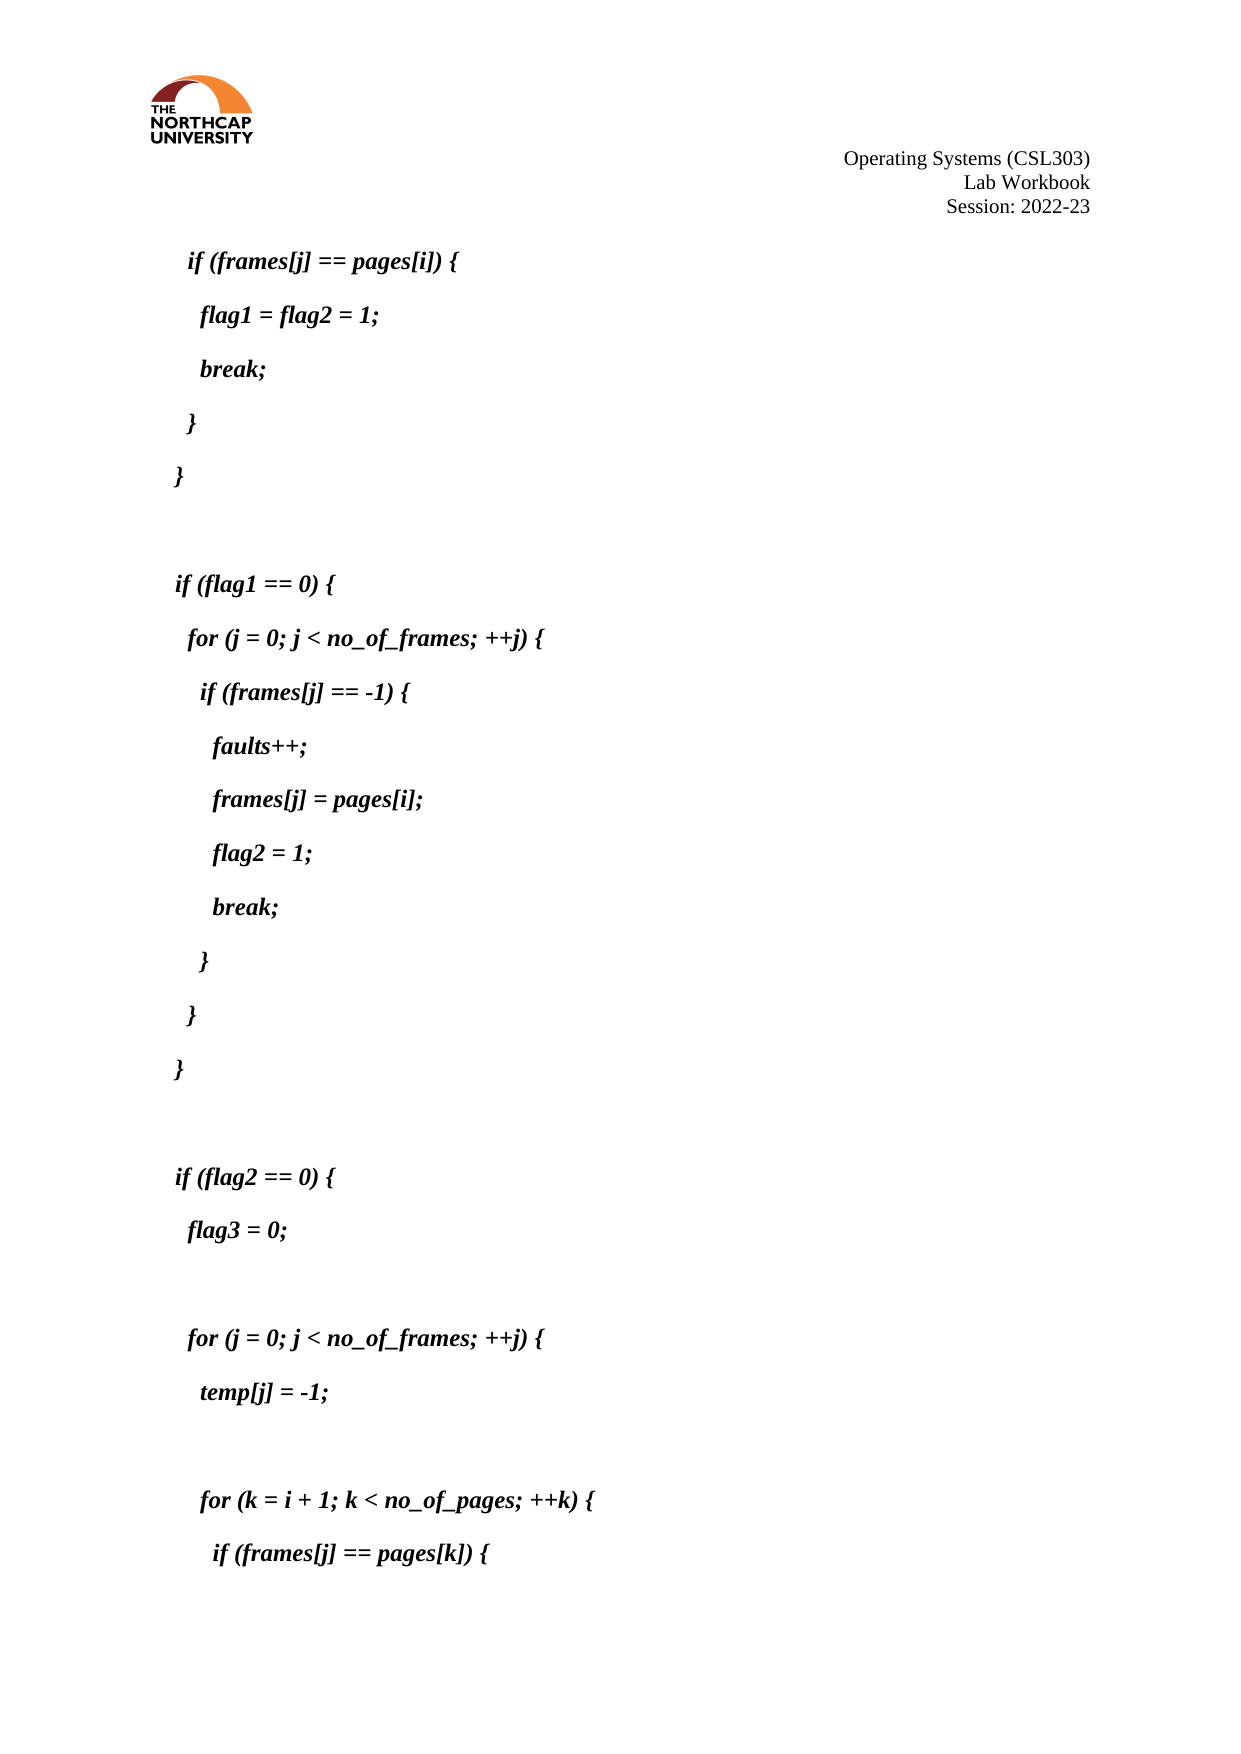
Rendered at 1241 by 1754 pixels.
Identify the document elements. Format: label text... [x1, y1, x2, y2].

text if (flag2 == 0) { [150, 1162, 1090, 1190]
text } [150, 408, 1090, 436]
text frames[j] = pages[i]; [150, 784, 1090, 813]
text } [150, 1054, 1090, 1083]
text for (j = 0; j < no_of_frames; ++j) { [150, 1323, 1090, 1352]
text flag1 = flag2 = 1; [150, 300, 1090, 329]
text flag2 = 1; [150, 838, 1090, 867]
text if (frames[j] == -1) { [150, 677, 1090, 706]
text break; [150, 892, 1090, 921]
text } [150, 946, 1090, 975]
text if (frames[j] == pages[i]) { [150, 246, 1090, 275]
text if (flag1 == 0) { [150, 569, 1090, 598]
text } [150, 1000, 1090, 1029]
text if (frames[j] == pages[k]) { [150, 1538, 1090, 1567]
text flag3 = 0; [150, 1215, 1090, 1244]
text temp[j] = -1; [150, 1377, 1090, 1406]
text for (k = i + 1; k < no_of_pages; ++k) { [150, 1485, 1090, 1513]
text for (j = 0; j < no_of_frames; ++j) { [150, 623, 1090, 652]
text break; [150, 354, 1090, 382]
picture [150, 73, 254, 146]
text } [150, 461, 1090, 490]
text faults++; [150, 731, 1090, 759]
